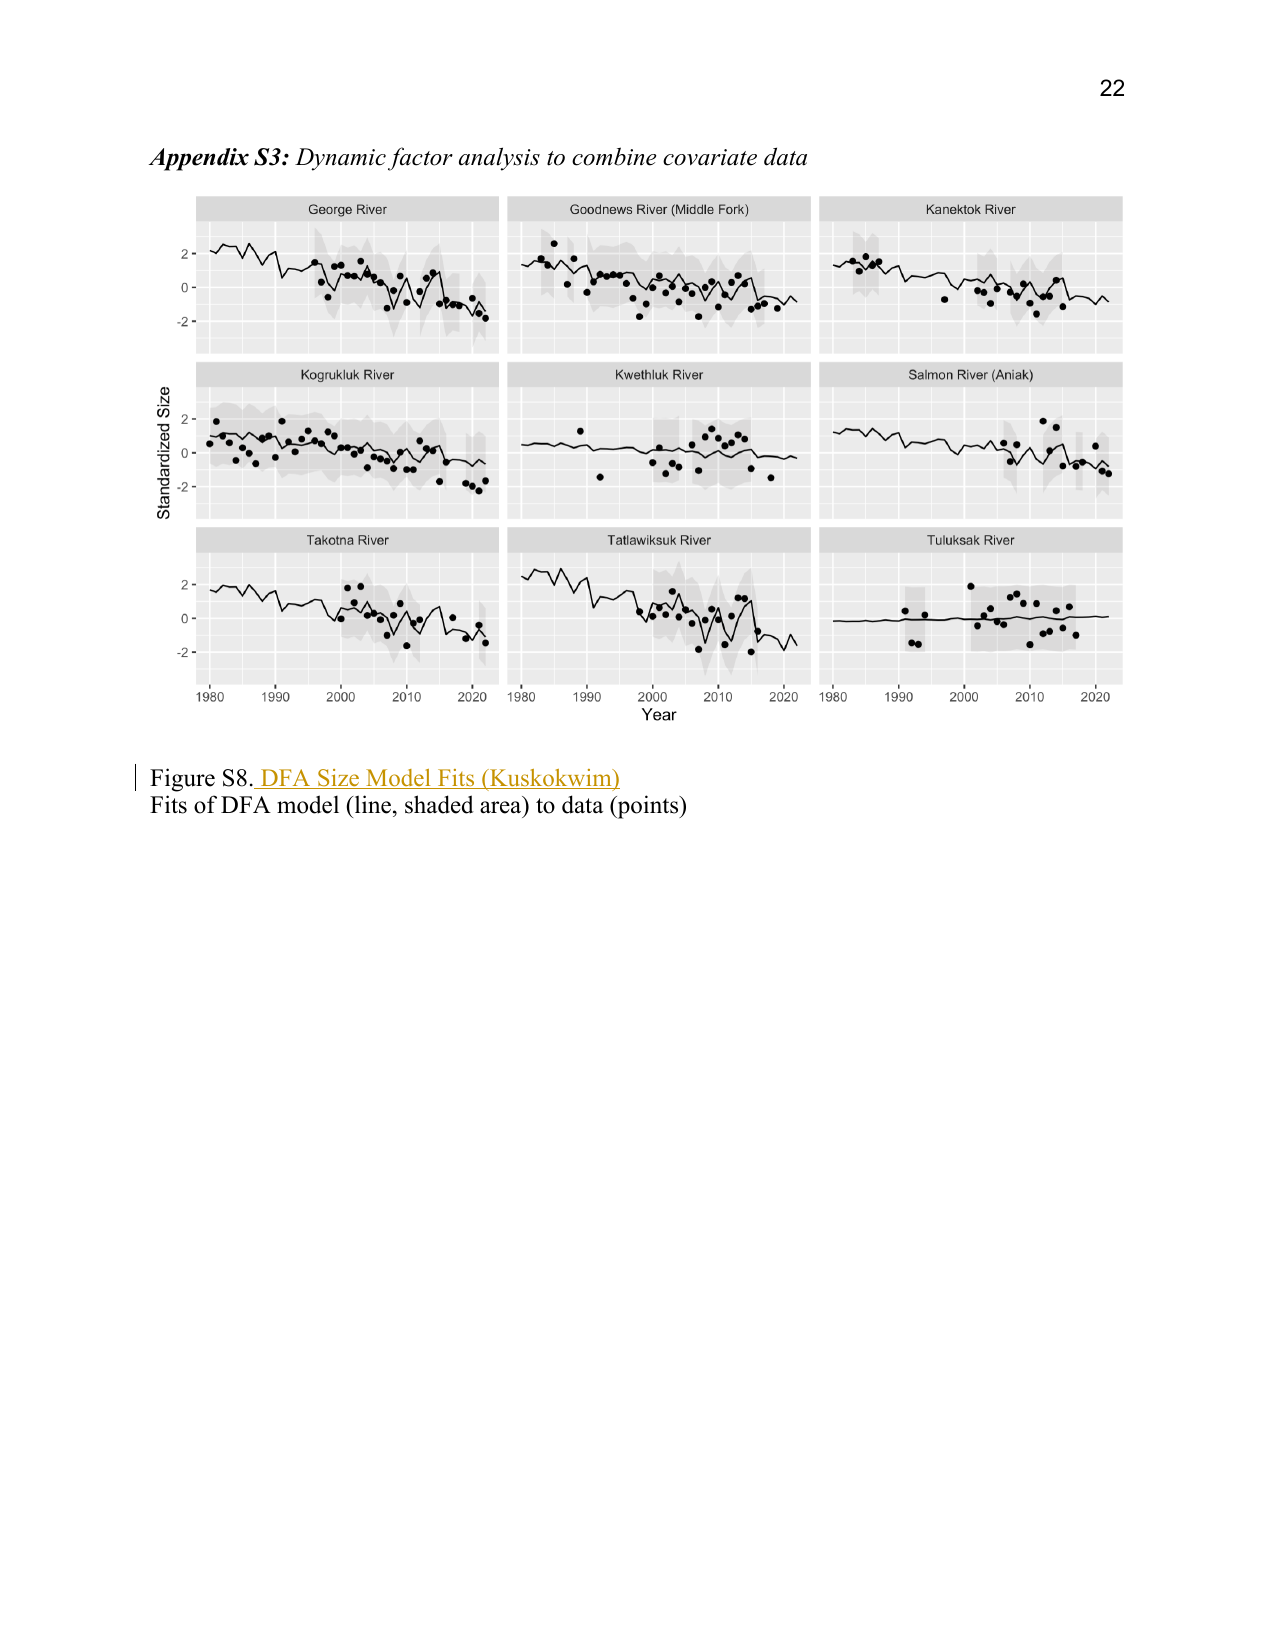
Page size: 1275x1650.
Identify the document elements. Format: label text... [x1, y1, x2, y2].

text Fits of DFA model (line, shaded area) to data (points) [150, 791, 1125, 819]
picture [150, 190, 1125, 728]
subtitle Figure S8. [150, 764, 1125, 791]
